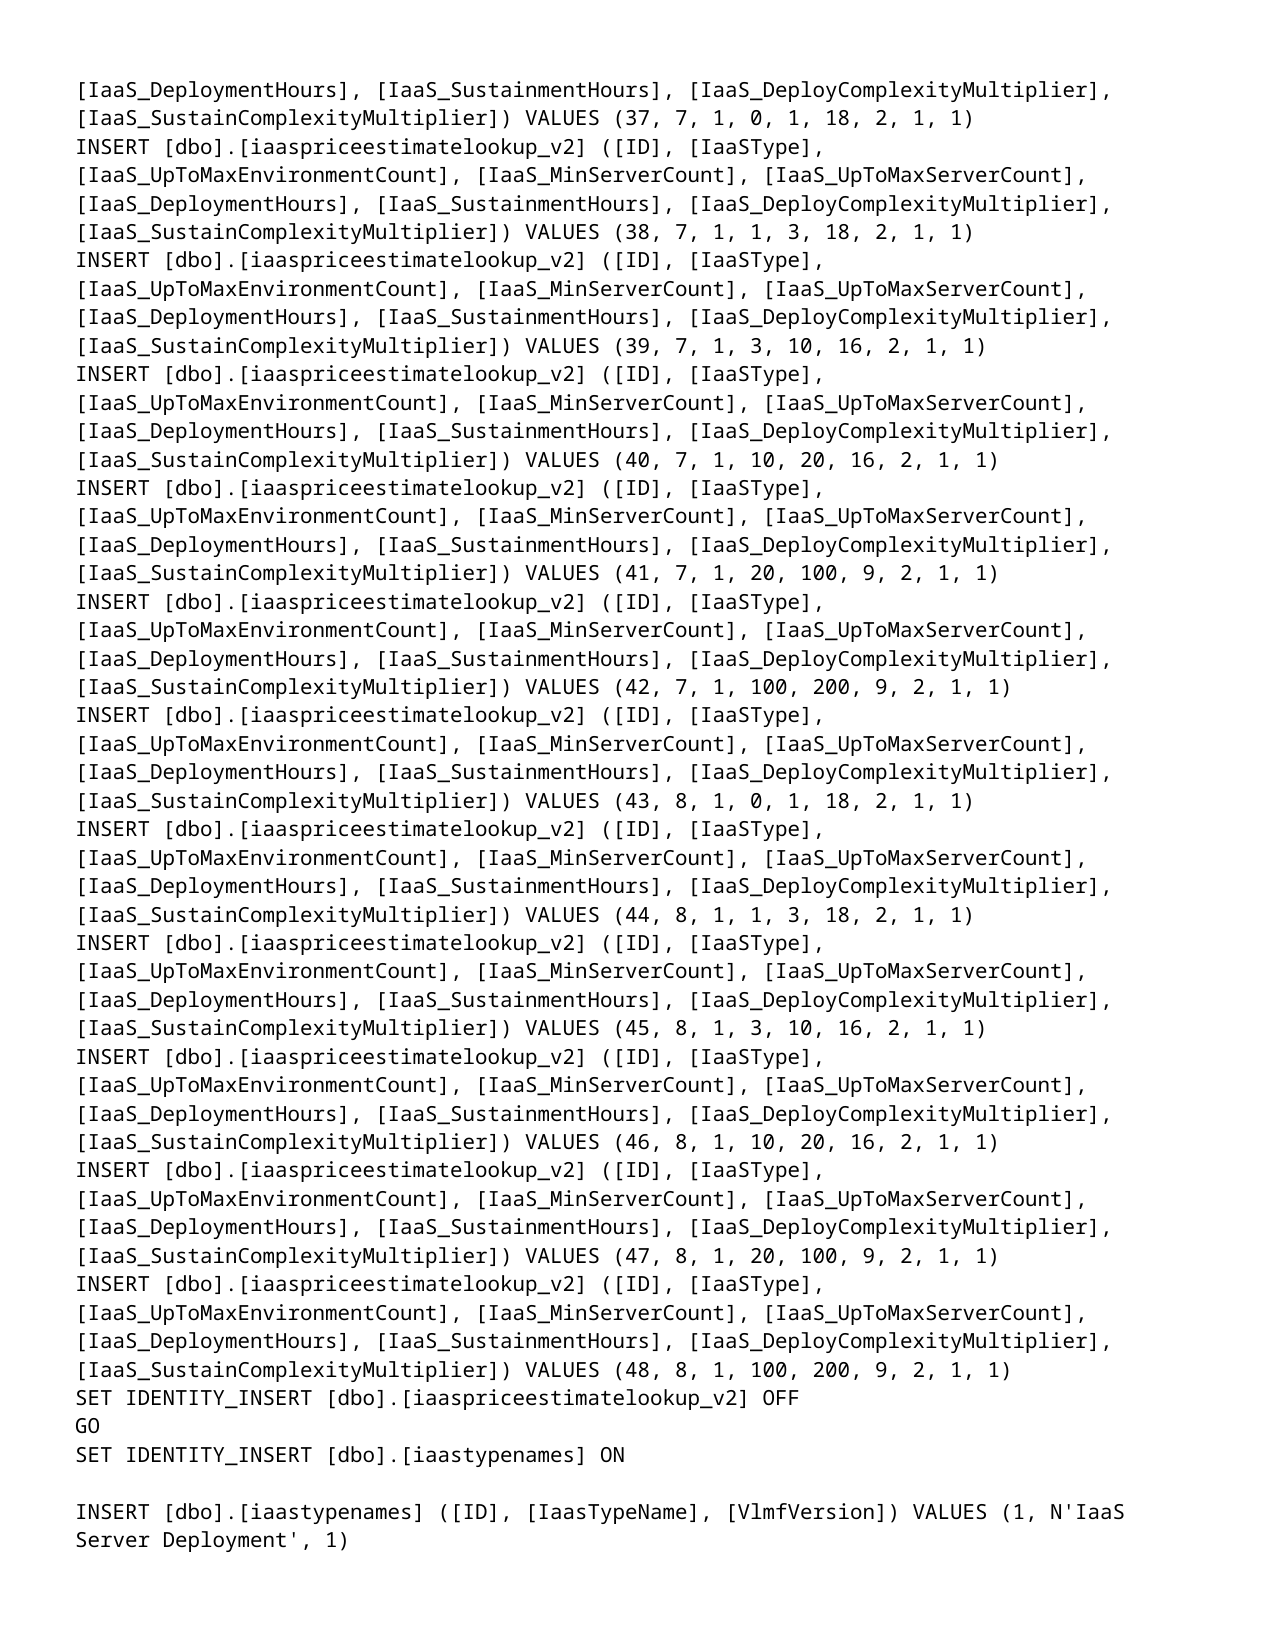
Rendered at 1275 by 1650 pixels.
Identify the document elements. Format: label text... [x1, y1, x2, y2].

text INSERT [dbo].[iaaspriceestimatelookup_v2] ([ID], [IaaSType], [IaaS_UpToMaxEnvironmentCount], [IaaS_MinServerCount], [IaaS_UpToMaxServerCount], [IaaS_DeploymentHours], [IaaS_SustainmentHours], [IaaS_DeployComplexityMultiplier], [IaaS_SustainComplexityMultiplier]) VALUES (47, 8, 1, 20, 100, 9, 2, 1, 1) [75, 1156, 1200, 1269]
text GO [75, 1412, 1200, 1440]
text INSERT [dbo].[iaaspriceestimatelookup_v2] ([ID], [IaaSType], [IaaS_UpToMaxEnvironmentCount], [IaaS_MinServerCount], [IaaS_UpToMaxServerCount], [IaaS_DeploymentHours], [IaaS_SustainmentHours], [IaaS_DeployComplexityMultiplier], [IaaS_SustainComplexityMultiplier]) VALUES (48, 8, 1, 100, 200, 9, 2, 1, 1) [75, 1269, 1200, 1383]
text SET IDENTITY_INSERT [dbo].[iaaspriceestimatelookup_v2] OFF [75, 1383, 1200, 1412]
text INSERT [dbo].[iaastypenames] ([ID], [IaasTypeName], [VlmfVersion]) VALUES (1, N'IaaS Server Deployment', 1) [75, 1497, 1200, 1554]
text INSERT [dbo].[iaaspriceestimatelookup_v2] ([ID], [IaaSType], [IaaS_UpToMaxEnvironmentCount], [IaaS_MinServerCount], [IaaS_UpToMaxServerCount], [IaaS_DeploymentHours], [IaaS_SustainmentHours], [IaaS_DeployComplexityMultiplier], [IaaS_SustainComplexityMultiplier]) VALUES (41, 7, 1, 20, 100, 9, 2, 1, 1) [75, 473, 1200, 587]
text INSERT [dbo].[iaaspriceestimatelookup_v2] ([ID], [IaaSType], [IaaS_UpToMaxEnvironmentCount], [IaaS_MinServerCount], [IaaS_UpToMaxServerCount], [IaaS_DeploymentHours], [IaaS_SustainmentHours], [IaaS_DeployComplexityMultiplier], [IaaS_SustainComplexityMultiplier]) VALUES (39, 7, 1, 3, 10, 16, 2, 1, 1) [75, 246, 1200, 359]
text INSERT [dbo].[iaaspriceestimatelookup_v2] ([ID], [IaaSType], [IaaS_UpToMaxEnvironmentCount], [IaaS_MinServerCount], [IaaS_UpToMaxServerCount], [IaaS_DeploymentHours], [IaaS_SustainmentHours], [IaaS_DeployComplexityMultiplier], [IaaS_SustainComplexityMultiplier]) VALUES (44, 8, 1, 1, 3, 18, 2, 1, 1) [75, 814, 1200, 928]
text INSERT [dbo].[iaaspriceestimatelookup_v2] ([ID], [IaaSType], [IaaS_UpToMaxEnvironmentCount], [IaaS_MinServerCount], [IaaS_UpToMaxServerCount], [IaaS_DeploymentHours], [IaaS_SustainmentHours], [IaaS_DeployComplexityMultiplier], [IaaS_SustainComplexityMultiplier]) VALUES (45, 8, 1, 3, 10, 16, 2, 1, 1) [75, 928, 1200, 1042]
text INSERT [dbo].[iaaspriceestimatelookup_v2] ([ID], [IaaSType], [IaaS_UpToMaxEnvironmentCount], [IaaS_MinServerCount], [IaaS_UpToMaxServerCount], [IaaS_DeploymentHours], [IaaS_SustainmentHours], [IaaS_DeployComplexityMultiplier], [IaaS_SustainComplexityMultiplier]) VALUES (43, 8, 1, 0, 1, 18, 2, 1, 1) [75, 701, 1200, 814]
text SET IDENTITY_INSERT [dbo].[iaastypenames] ON [75, 1440, 1200, 1468]
text INSERT [dbo].[iaaspriceestimatelookup_v2] ([ID], [IaaSType], [IaaS_UpToMaxEnvironmentCount], [IaaS_MinServerCount], [IaaS_UpToMaxServerCount], [IaaS_DeploymentHours], [IaaS_SustainmentHours], [IaaS_DeployComplexityMultiplier], [IaaS_SustainComplexityMultiplier]) VALUES (40, 7, 1, 10, 20, 16, 2, 1, 1) [75, 359, 1200, 473]
text INSERT [dbo].[iaaspriceestimatelookup_v2] ([ID], [IaaSType], [IaaS_UpToMaxEnvironmentCount], [IaaS_MinServerCount], [IaaS_UpToMaxServerCount], [IaaS_DeploymentHours], [IaaS_SustainmentHours], [IaaS_DeployComplexityMultiplier], [IaaS_SustainComplexityMultiplier]) VALUES (38, 7, 1, 1, 3, 18, 2, 1, 1) [75, 132, 1200, 246]
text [75, 75, 1200, 132]
text INSERT [dbo].[iaaspriceestimatelookup_v2] ([ID], [IaaSType], [IaaS_UpToMaxEnvironmentCount], [IaaS_MinServerCount], [IaaS_UpToMaxServerCount], [IaaS_DeploymentHours], [IaaS_SustainmentHours], [IaaS_DeployComplexityMultiplier], [IaaS_SustainComplexityMultiplier]) VALUES (46, 8, 1, 10, 20, 16, 2, 1, 1) [75, 1042, 1200, 1156]
text INSERT [dbo].[iaaspriceestimatelookup_v2] ([ID], [IaaSType], [IaaS_UpToMaxEnvironmentCount], [IaaS_MinServerCount], [IaaS_UpToMaxServerCount], [IaaS_DeploymentHours], [IaaS_SustainmentHours], [IaaS_DeployComplexityMultiplier], [IaaS_SustainComplexityMultiplier]) VALUES (42, 7, 1, 100, 200, 9, 2, 1, 1) [75, 587, 1200, 701]
